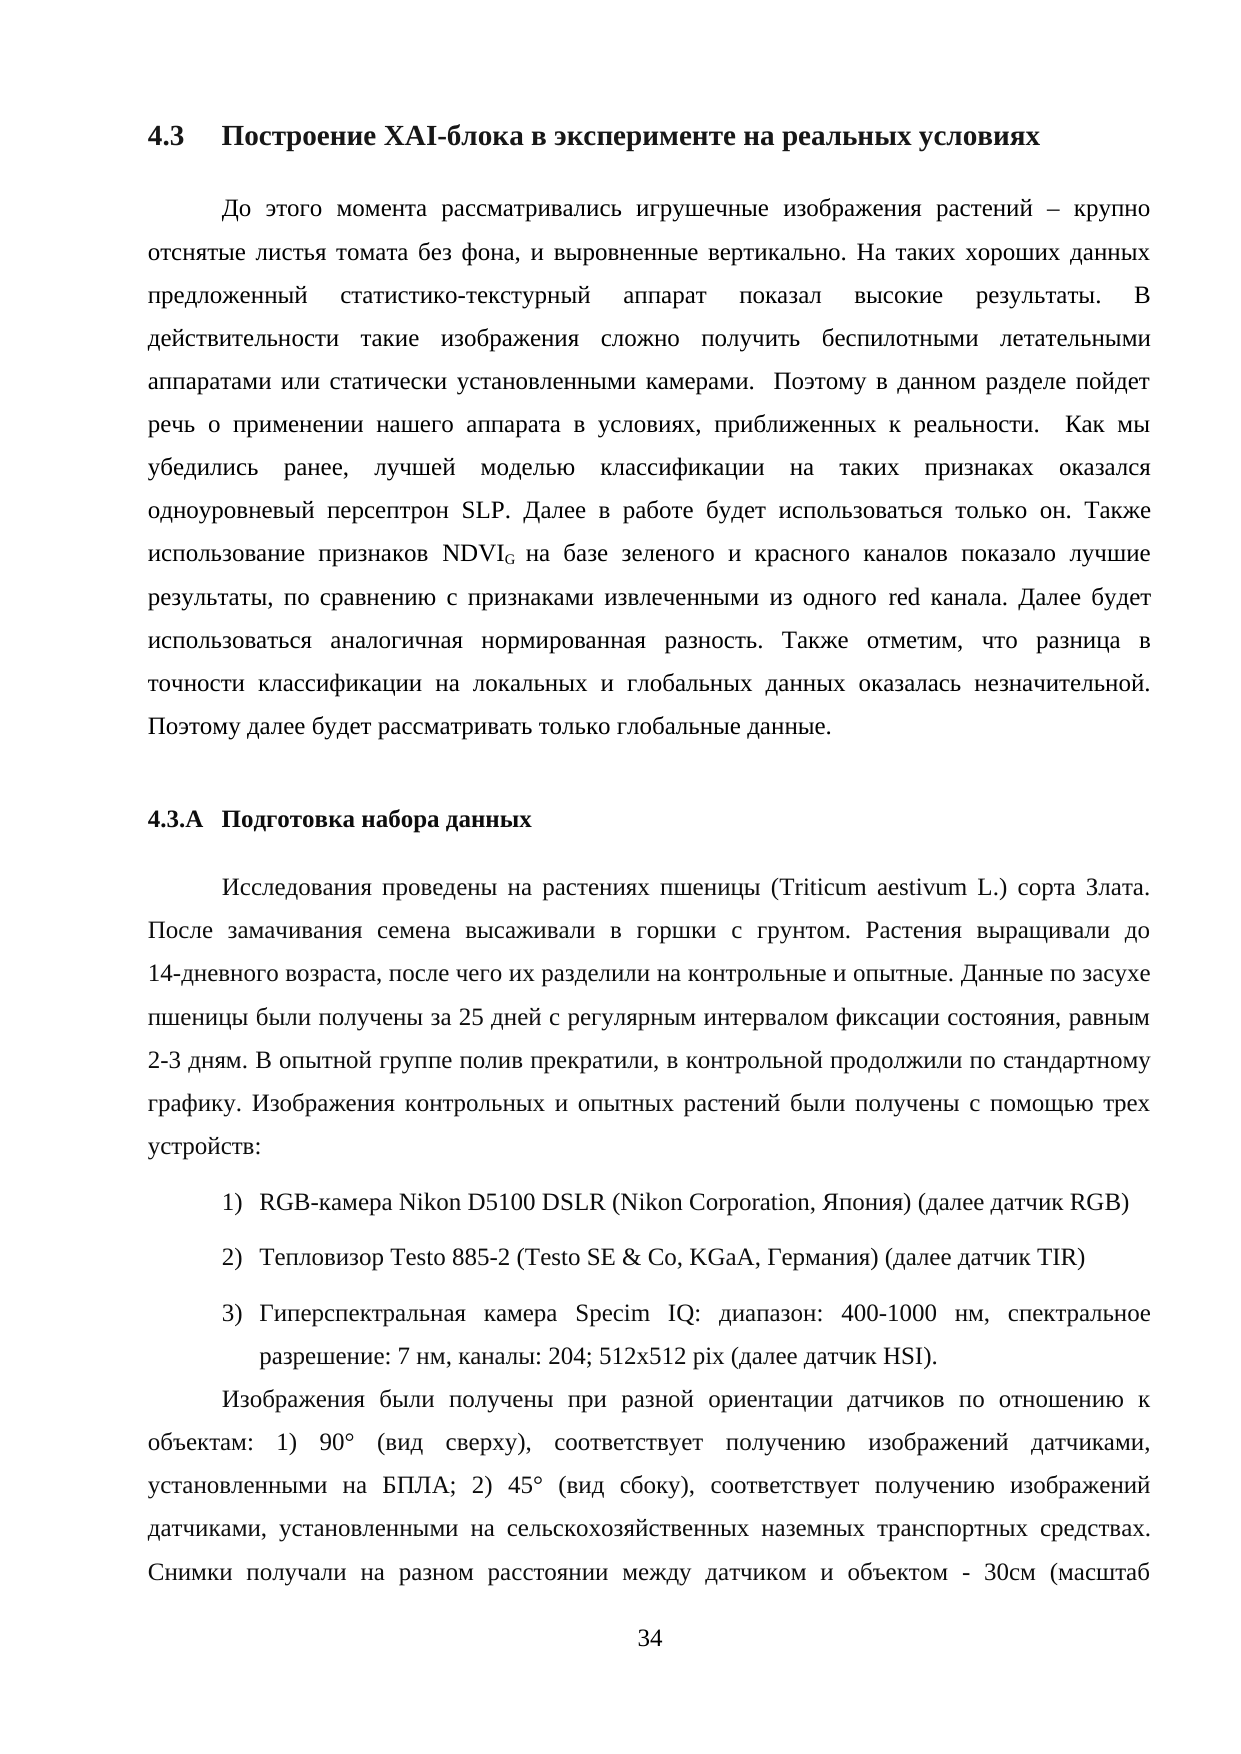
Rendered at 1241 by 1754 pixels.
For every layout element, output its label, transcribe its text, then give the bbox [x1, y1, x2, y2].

list Тепловизор Testo 885-2 (Testo SE & Co, KGaA, Германия) (далее датчик TIR) [222, 1242, 1152, 1271]
list Гиперспектральная камера Specim IQ: диапазон: 400-1000 нм, спектральное разрешение: 7 нм, каналы: 204; 512x512 pix (далее датчик HSI). [222, 1298, 1152, 1370]
text Исследования проведены на растениях пшеницы (Triticum aestivum L.) сорта Злата. После замачивания семена высаживали в горшки с грунтом. Растения выращивали до 14-дневного возраста, после чего их разделили на контрольные и опытные. Данные по засухе пшеницы были получены за 25 дней с регулярным интервалом фиксации состояния, равным 2-3 дням. В опытной группе полив прекратили, в контрольной продолжили по стандартному графику. Изображения контрольных и опытных растений были получены с помощью трех устройств: [148, 872, 1152, 1160]
list RGB-камера Nikon D5100 DSLR (Nikon Corporation, Япония) (далее датчик RGB) [222, 1187, 1152, 1215]
list Построение XAI-блока в эксперименте на реальных условиях [148, 118, 1152, 152]
text До этого момента рассматривались игрушечные изображения растений – крупно отснятые листья томата без фона, и выровненные вертикально. На таких хороших данных предложенный статистико-текстурный аппарат показал высокие результаты. В действительности такие изображения сложно получить беспилотными летательными аппаратами или статически установленными камерами. Поэтому в данном разделе пойдет речь о применении нашего аппарата в условиях, приближенных к реальности. Как мы убедились ранее, лучшей моделью классификации на таких признаках оказался одноуровневый персептрон SLP. Далее в работе будет использоваться только он. Также использование признаков NDVIG на базе зеленого и красного каналов показало лучшие результаты, по сравнению с признаками извлеченными из одного red канала. Далее будет использоваться аналогичная нормированная разность. Также отметим, что разница в точности классификации на локальных и глобальных данных оказалась незначительной. Поэтому далее будет рассматривать только глобальные данные. [148, 193, 1152, 740]
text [148, 1384, 1152, 1585]
list Подготовка набора данных [148, 804, 1152, 833]
